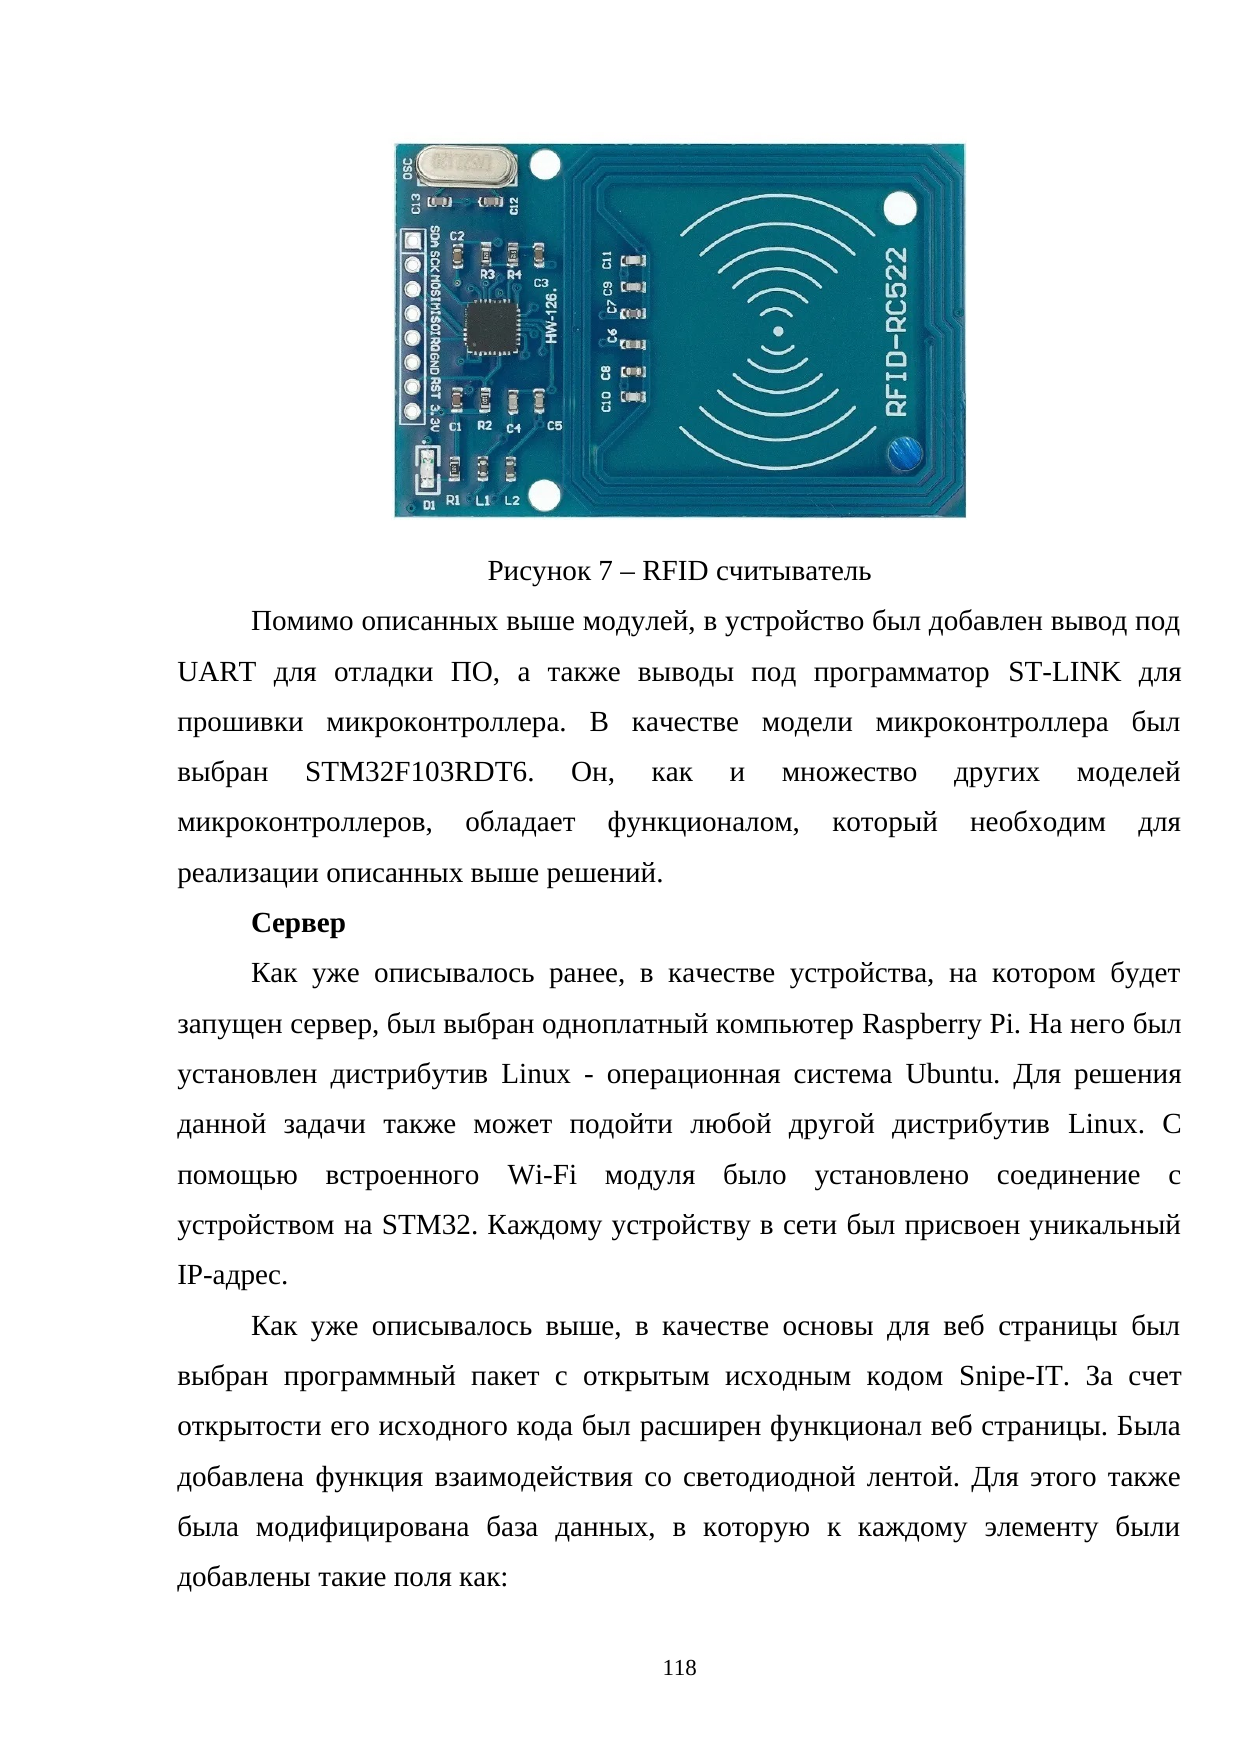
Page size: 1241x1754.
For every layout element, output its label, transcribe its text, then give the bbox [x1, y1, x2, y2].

text Как уже описывалось ранее, в качестве устройства, на котором будет запущен сервер, был выбран одноплатный компьютер Raspberry Pi. На него был установлен дистрибутив Linux - операционная система Ubuntu. Для решения данной задачи также может подойти любой другой дистрибутив Linux. С помощью встроенного Wi-Fi модуля было установлено соединение с устройством на STM32. Каждому устройству в сети был присвоен уникальный IP-адрес. [177, 956, 1182, 1291]
text Сервер [177, 905, 1182, 939]
text Рисунок 7 – RFID считыватель [177, 553, 1182, 587]
text Помимо описанных выше модулей, в устройство был добавлен вывод под UART для отладки ПО, а также выводы под программатор ST-LINK для прошивки микроконтроллера. В качестве модели микроконтроллера был выбран STM32F103RDT6. Он, как и множество других моделей микроконтроллеров, обладает функционалом, который необходим для реализации описанных выше решений. [177, 603, 1182, 888]
picture [366, 118, 992, 540]
text Как уже описывалось выше, в качестве основы для веб страницы был выбран программный пакет с открытым исходным кодом Snipe-IT. За счет открытости его исходного кода был расширен функционал веб страницы. Была добавлена функция взаимодействия со светодиодной лентой. Для этого также была модифицирована база данных, в которую к каждому элементу были добавлены такие поля как: [177, 1308, 1182, 1593]
